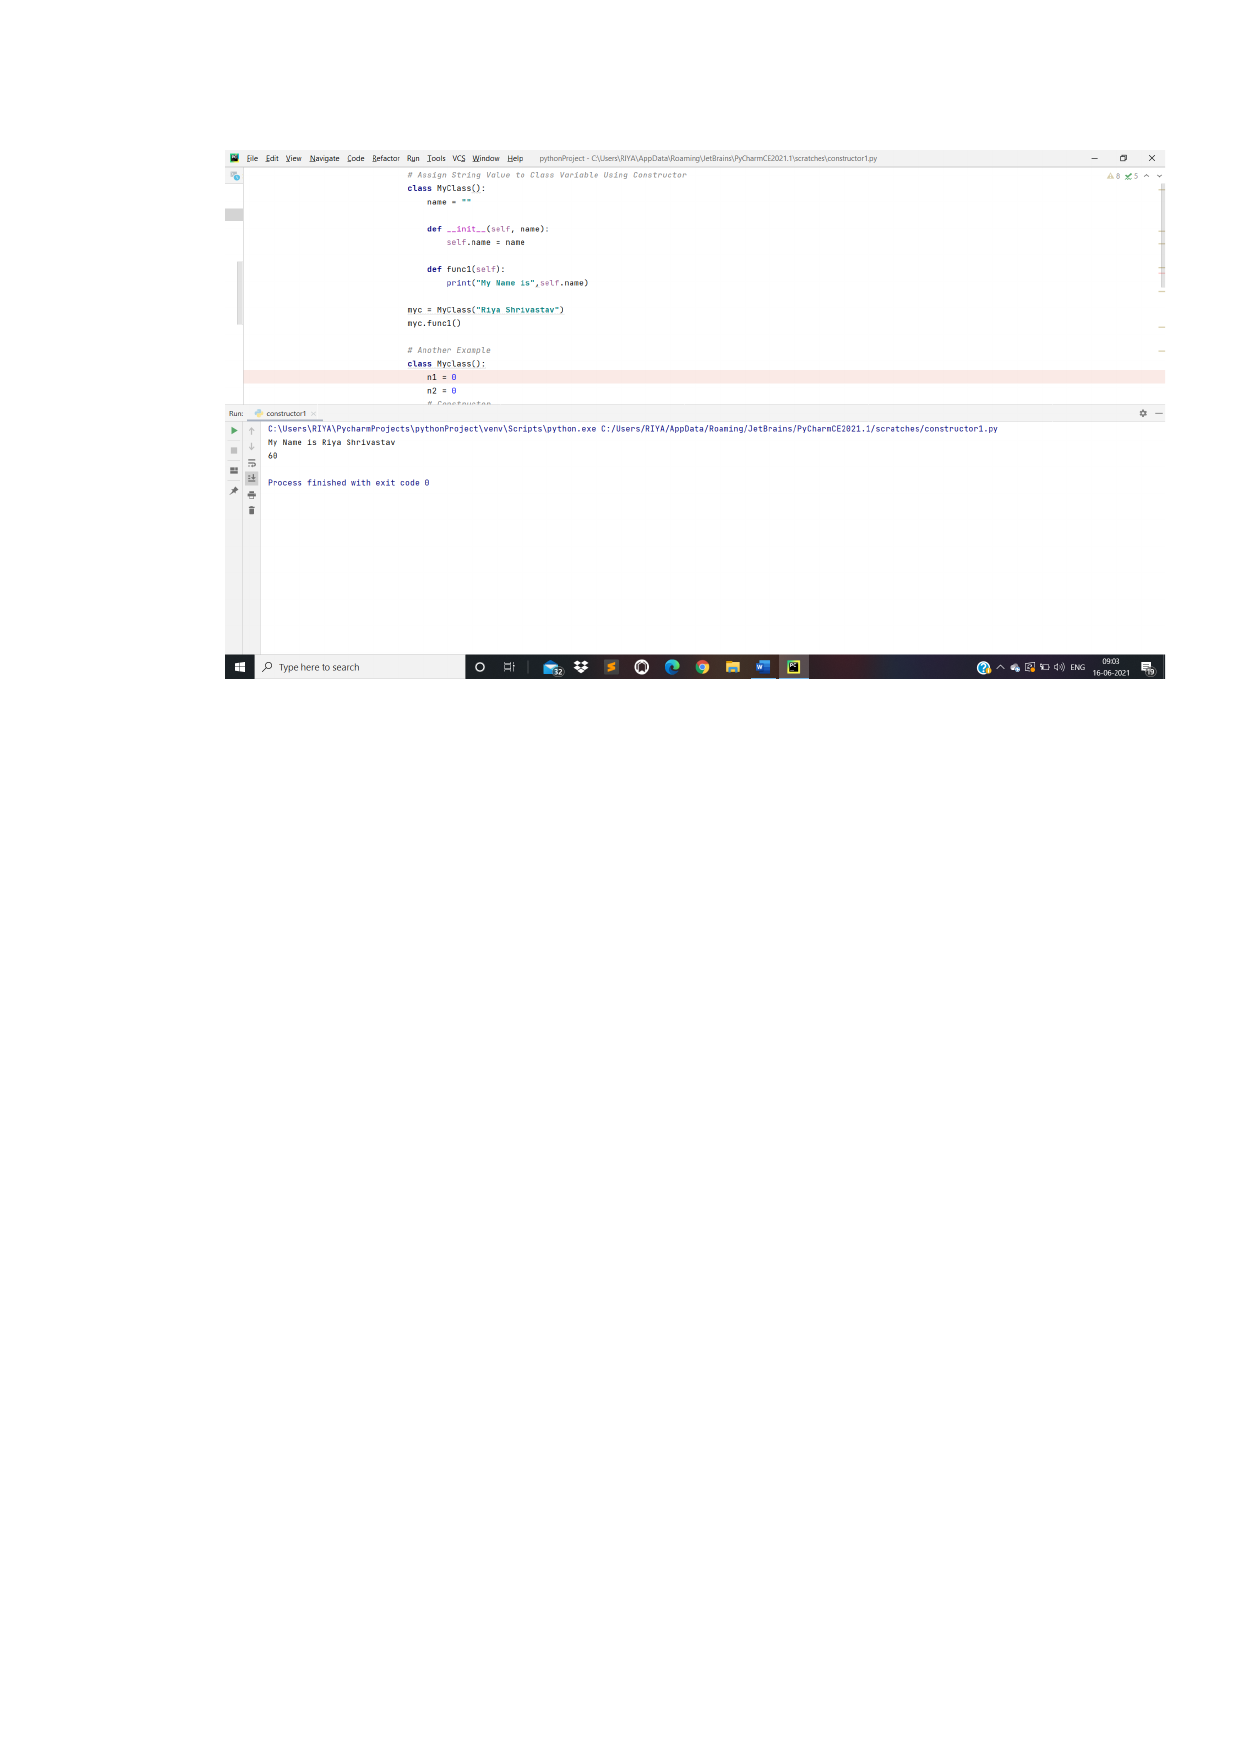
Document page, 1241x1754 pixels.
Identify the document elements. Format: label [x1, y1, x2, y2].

picture [225, 150, 1166, 679]
